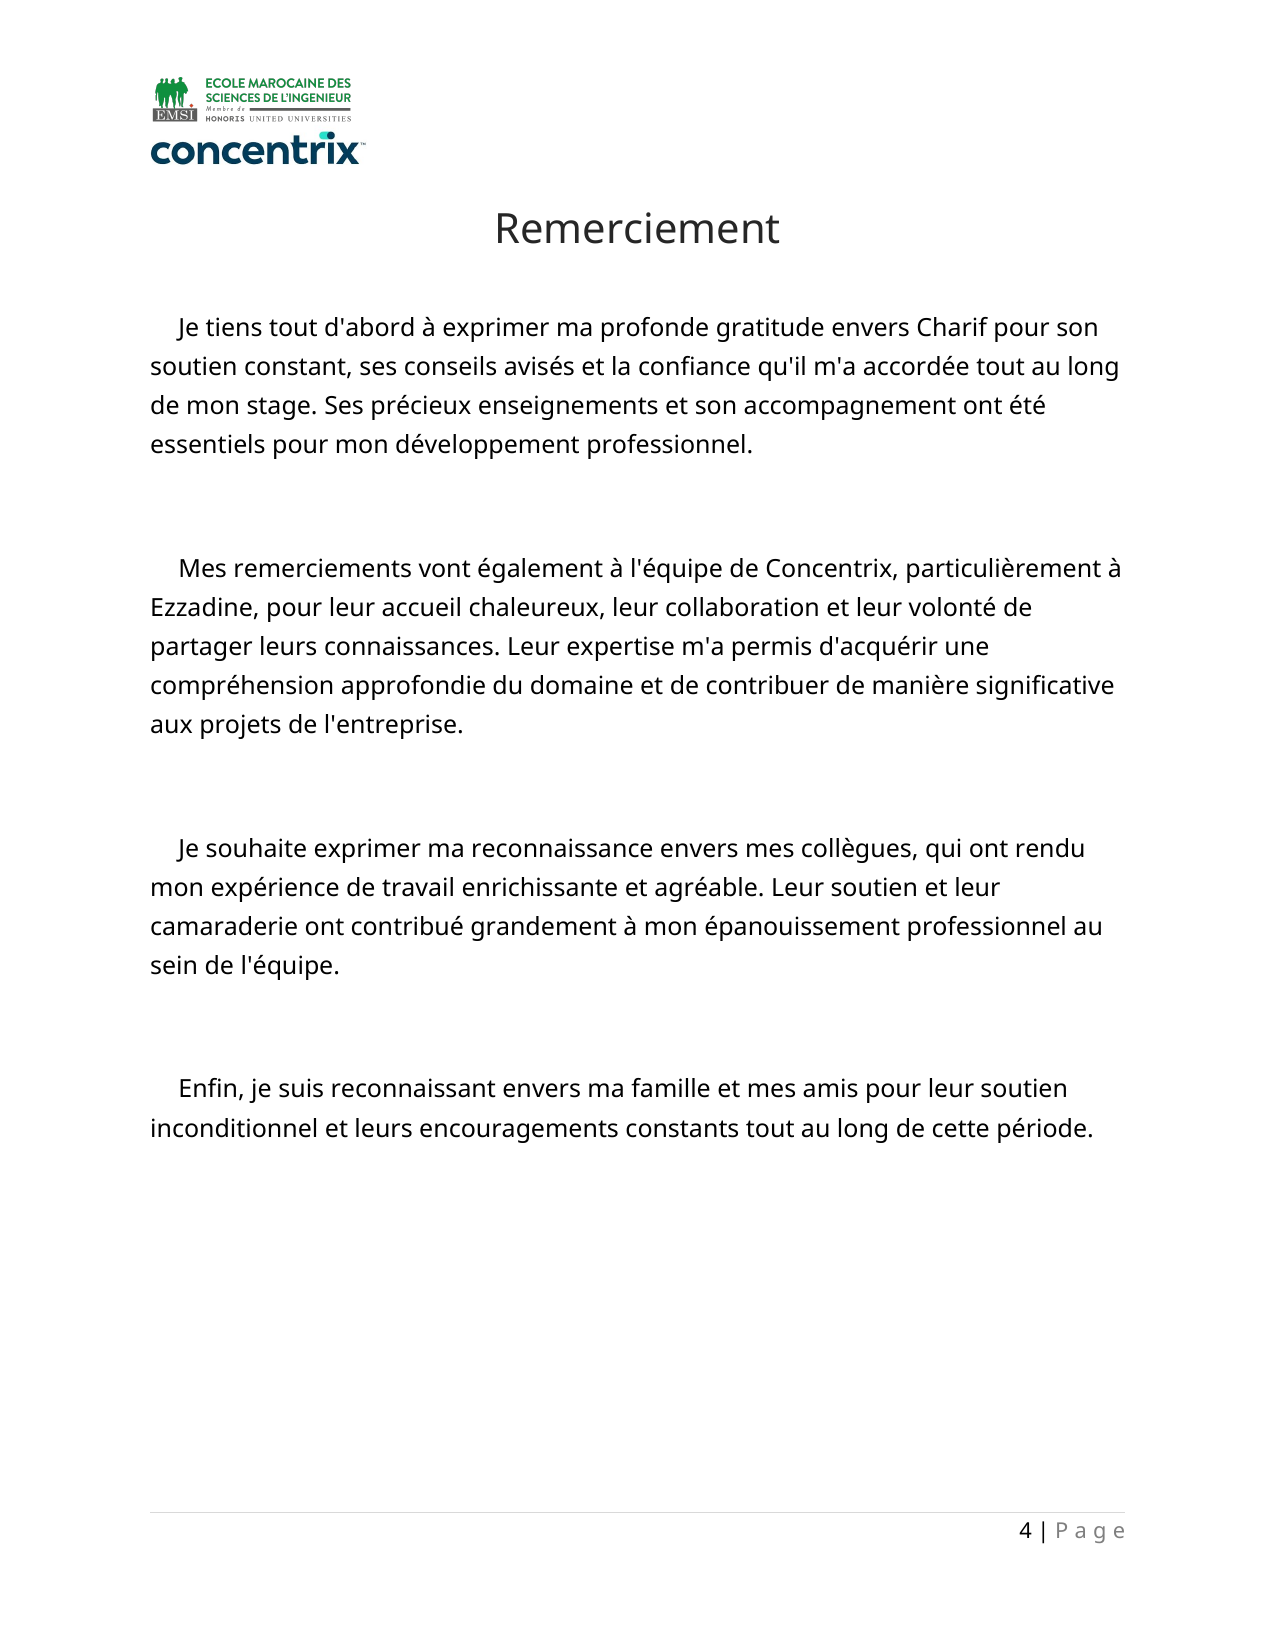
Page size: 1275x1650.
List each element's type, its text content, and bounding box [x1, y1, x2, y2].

text Enfin, je suis reconnaissant envers ma famille et mes amis pour leur soutien inconditionnel et leurs encouragements constants tout au long de cette période. [150, 1071, 1125, 1144]
text Je souhaite exprimer ma reconnaissance envers mes collègues, qui ont rendu mon expérience de travail enrichissante et agréable. Leur soutien et leur camaraderie ont contribué grandement à mon épanouissement professionnel au sein de l'équipe. [150, 830, 1125, 982]
subtitle Remerciement [150, 199, 1125, 256]
text Mes remerciements vont également à l'équipe de Concentrix, particulièrement à Ezzadine, pour leur accueil chaleureux, leur collaboration et leur volonté de partager leurs connaissances. Leur expertise m'a permis d'acquérir une compréhension approfondie du domaine et de contribuer de manière significative aux projets de l'entreprise. [150, 550, 1125, 741]
picture [150, 75, 368, 170]
text Je tiens tout d'abord à exprimer ma profonde gratitude envers Charif pour son soutien constant, ses conseils avisés et la confiance qu'il m'a accordée tout au long de mon stage. Ses précieux enseignements et son accompagnement ont été essentiels pour mon développement professionnel. [150, 309, 1125, 461]
